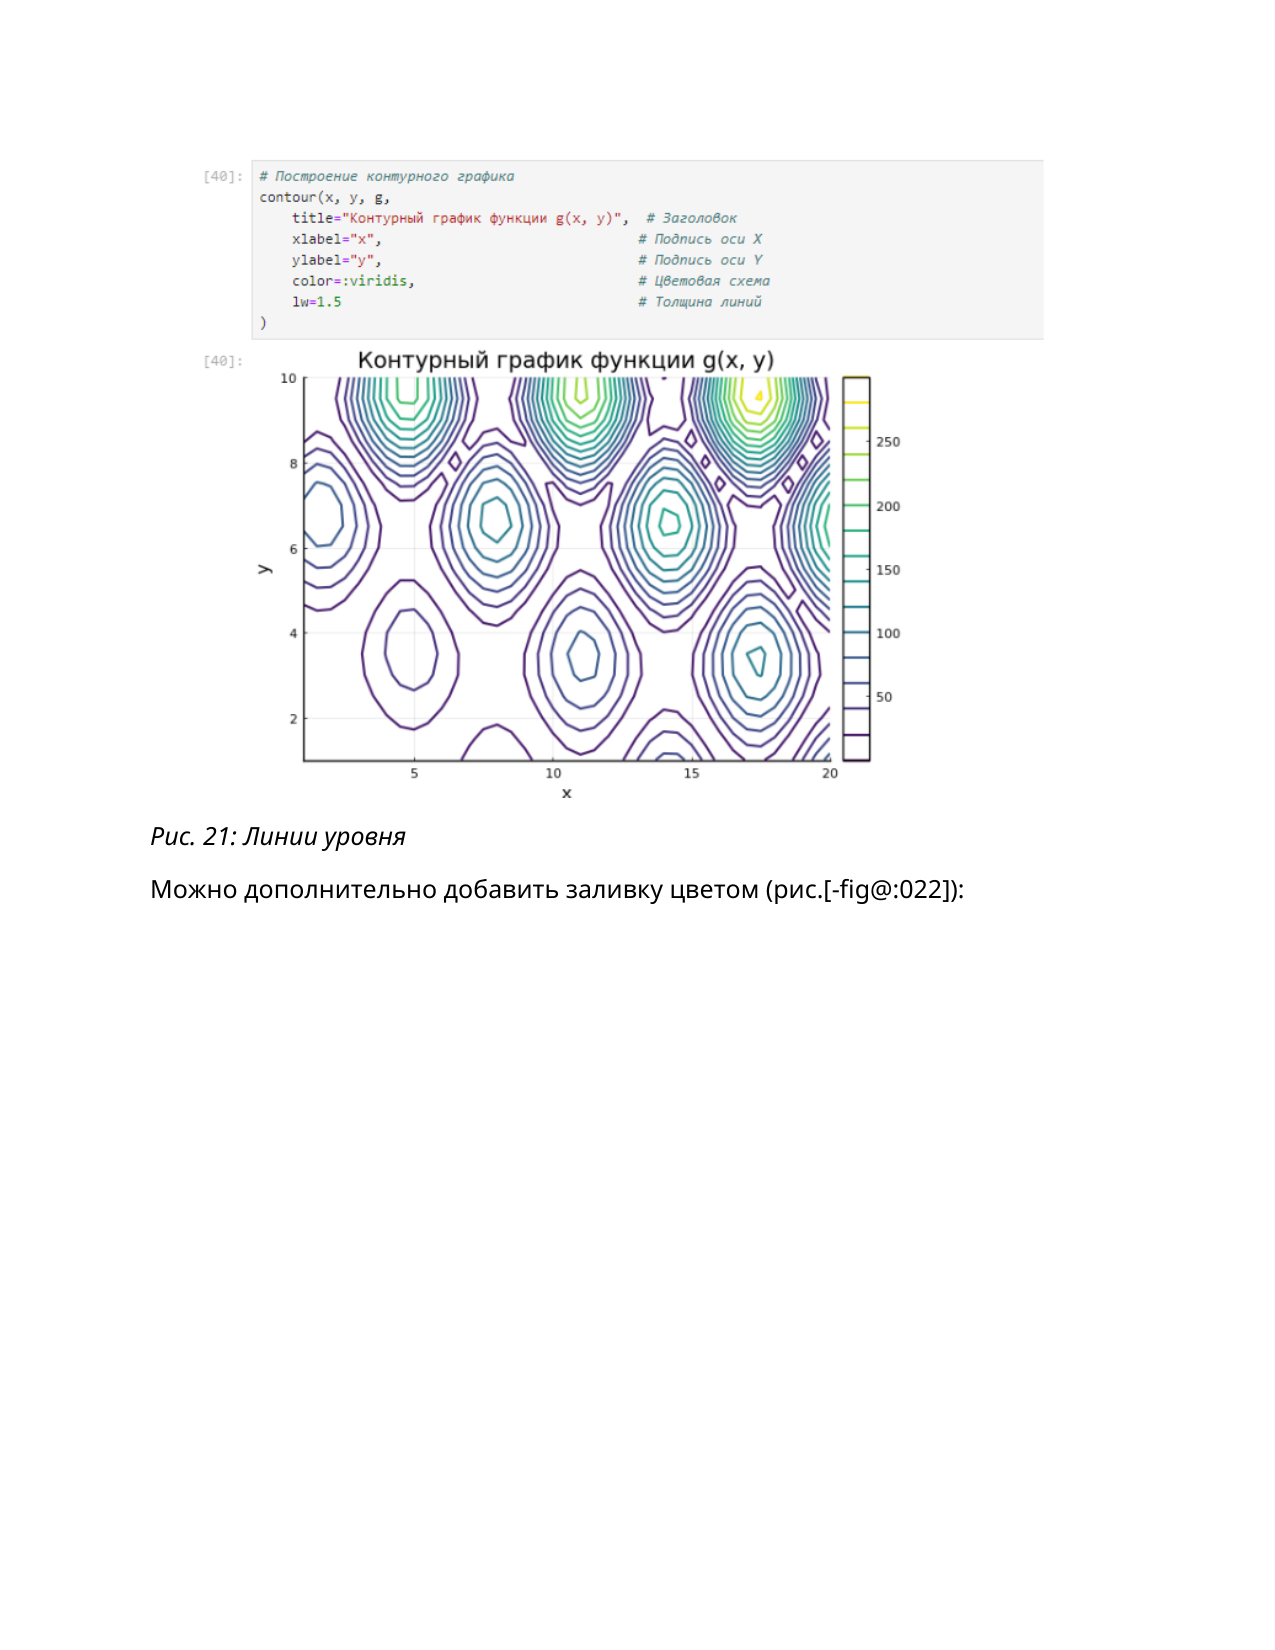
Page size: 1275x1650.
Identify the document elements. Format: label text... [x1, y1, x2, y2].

text Можно дополнительно добавить заливку цветом (рис.[-fig@:022]): [150, 871, 1125, 905]
text Рис. 21: Линии уровня [150, 818, 1125, 853]
picture [168, 150, 1044, 798]
